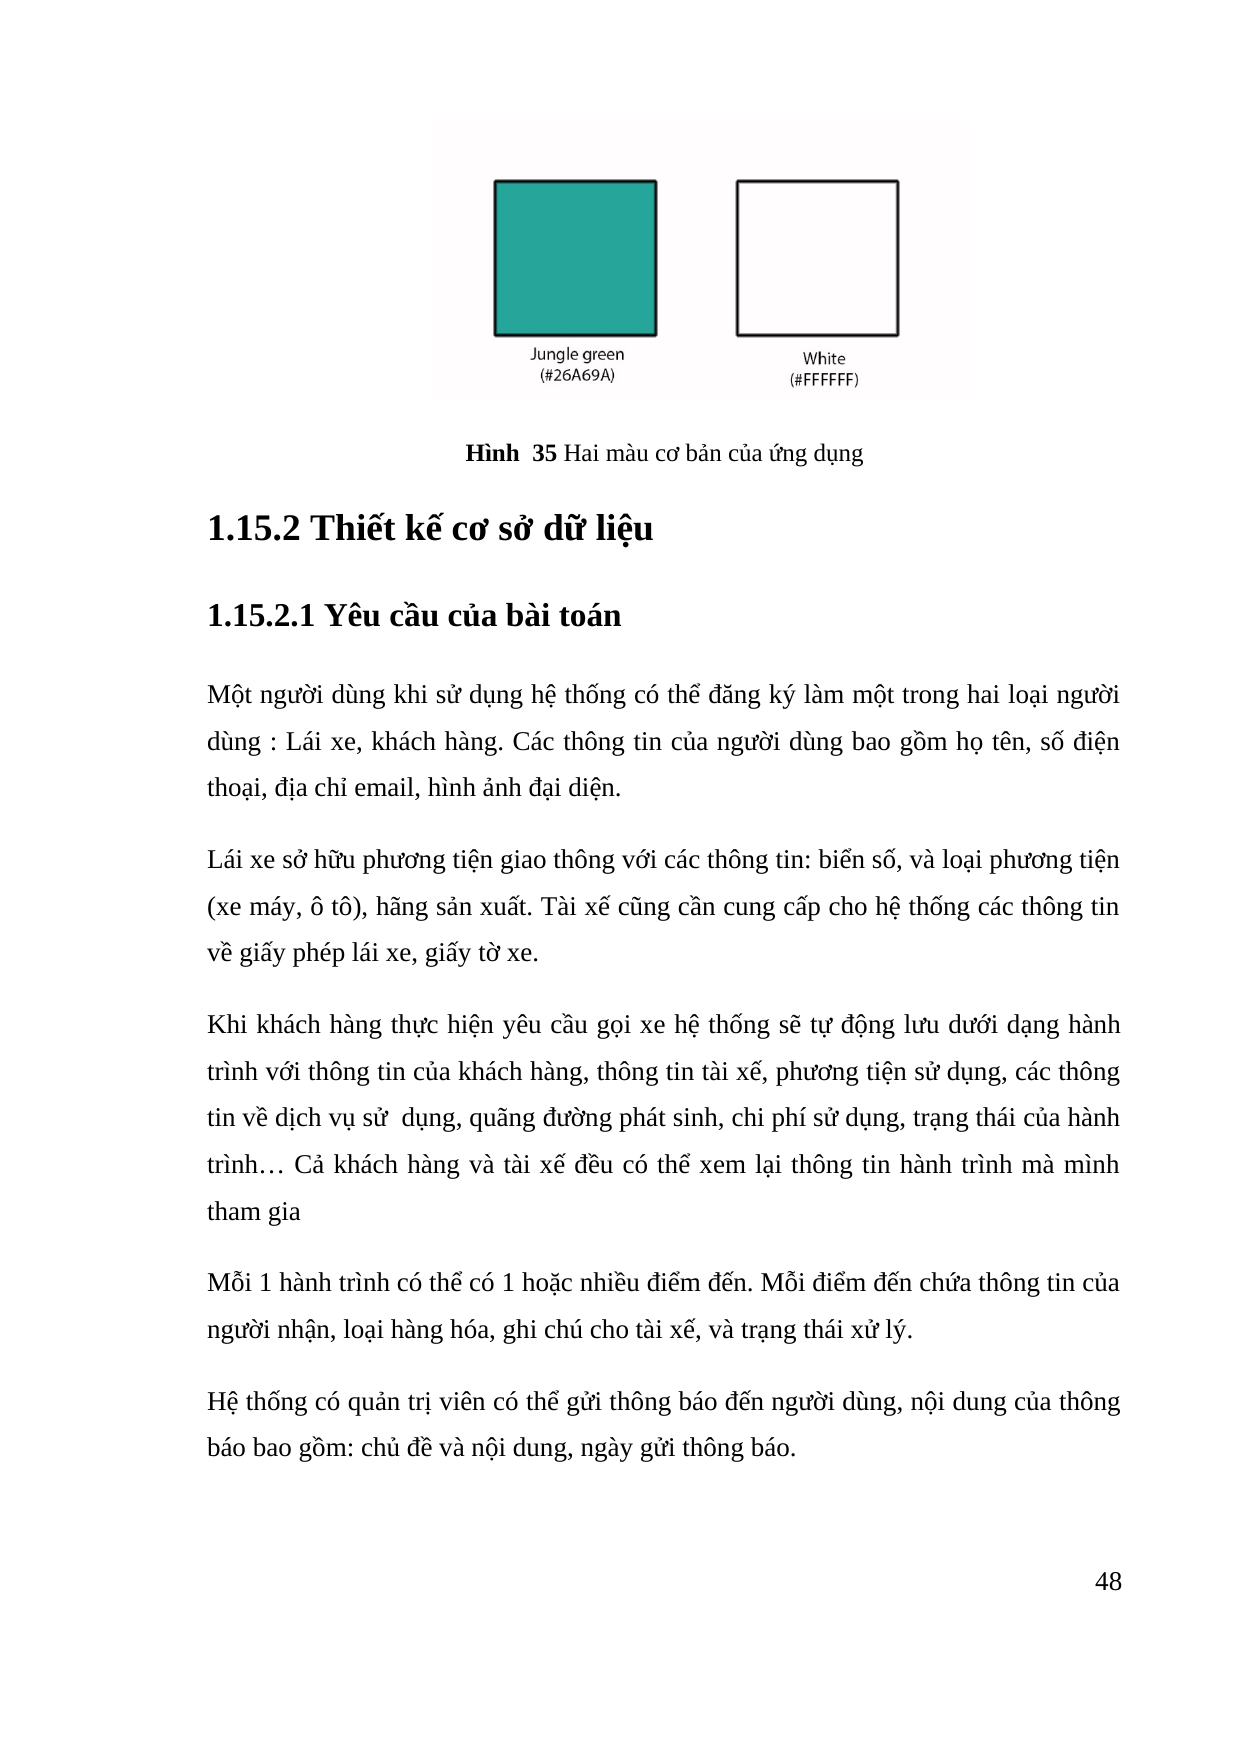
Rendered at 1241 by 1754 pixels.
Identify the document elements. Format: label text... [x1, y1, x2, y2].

text Khi khách hàng thực hiện yêu cầu gọi xe hệ thống sẽ tự động lưu dưới dạng hành trình với thông tin của khách hàng, thông tin tài xế, phương tiện sử dụng, các thông tin về dịch vụ sử dụng, quãng đường phát sinh, chi phí sử dụng, trạng thái của hành trình… Cả khách hàng và tài xế đều có thể xem lại thông tin hành trình mà mình tham gia [207, 1008, 1122, 1226]
text Một người dùng khi sử dụng hệ thống có thể đăng ký làm một trong hai loại người dùng : Lái xe, khách hàng. Các thông tin của người dùng bao gồm họ tên, số điện thoại, địa chỉ email, hình ảnh đại diện. [207, 678, 1122, 802]
text Hình 35 Hai màu cơ bản của ứng dụng [207, 438, 1122, 466]
subtitle Thiết kế cơ sở dữ liệu [207, 506, 1122, 549]
text Hệ thống có quản trị viên có thể gửi thông báo đến người dùng, nội dung của thông báo bao gồm: chủ đề và nội dung, ngày gửi thông báo. [207, 1385, 1122, 1462]
subtitle Yêu cầu của bài toán [207, 596, 1122, 634]
text Mỗi 1 hành trình có thể có 1 hoặc nhiều điểm đến. Mỗi điểm đến chứa thông tin của người nhận, loại hàng hóa, ghi chú cho tài xế, và trạng thái xử lý. [207, 1266, 1122, 1344]
picture [432, 118, 972, 398]
text Lái xe sở hữu phương tiện giao thông với các thông tin: biển số, và loại phương tiện (xe máy, ô tô), hãng sản xuất. Tài xế cũng cần cung cấp cho hệ thống các thông tin về giấy phép lái xe, giấy tờ xe. [207, 843, 1122, 967]
